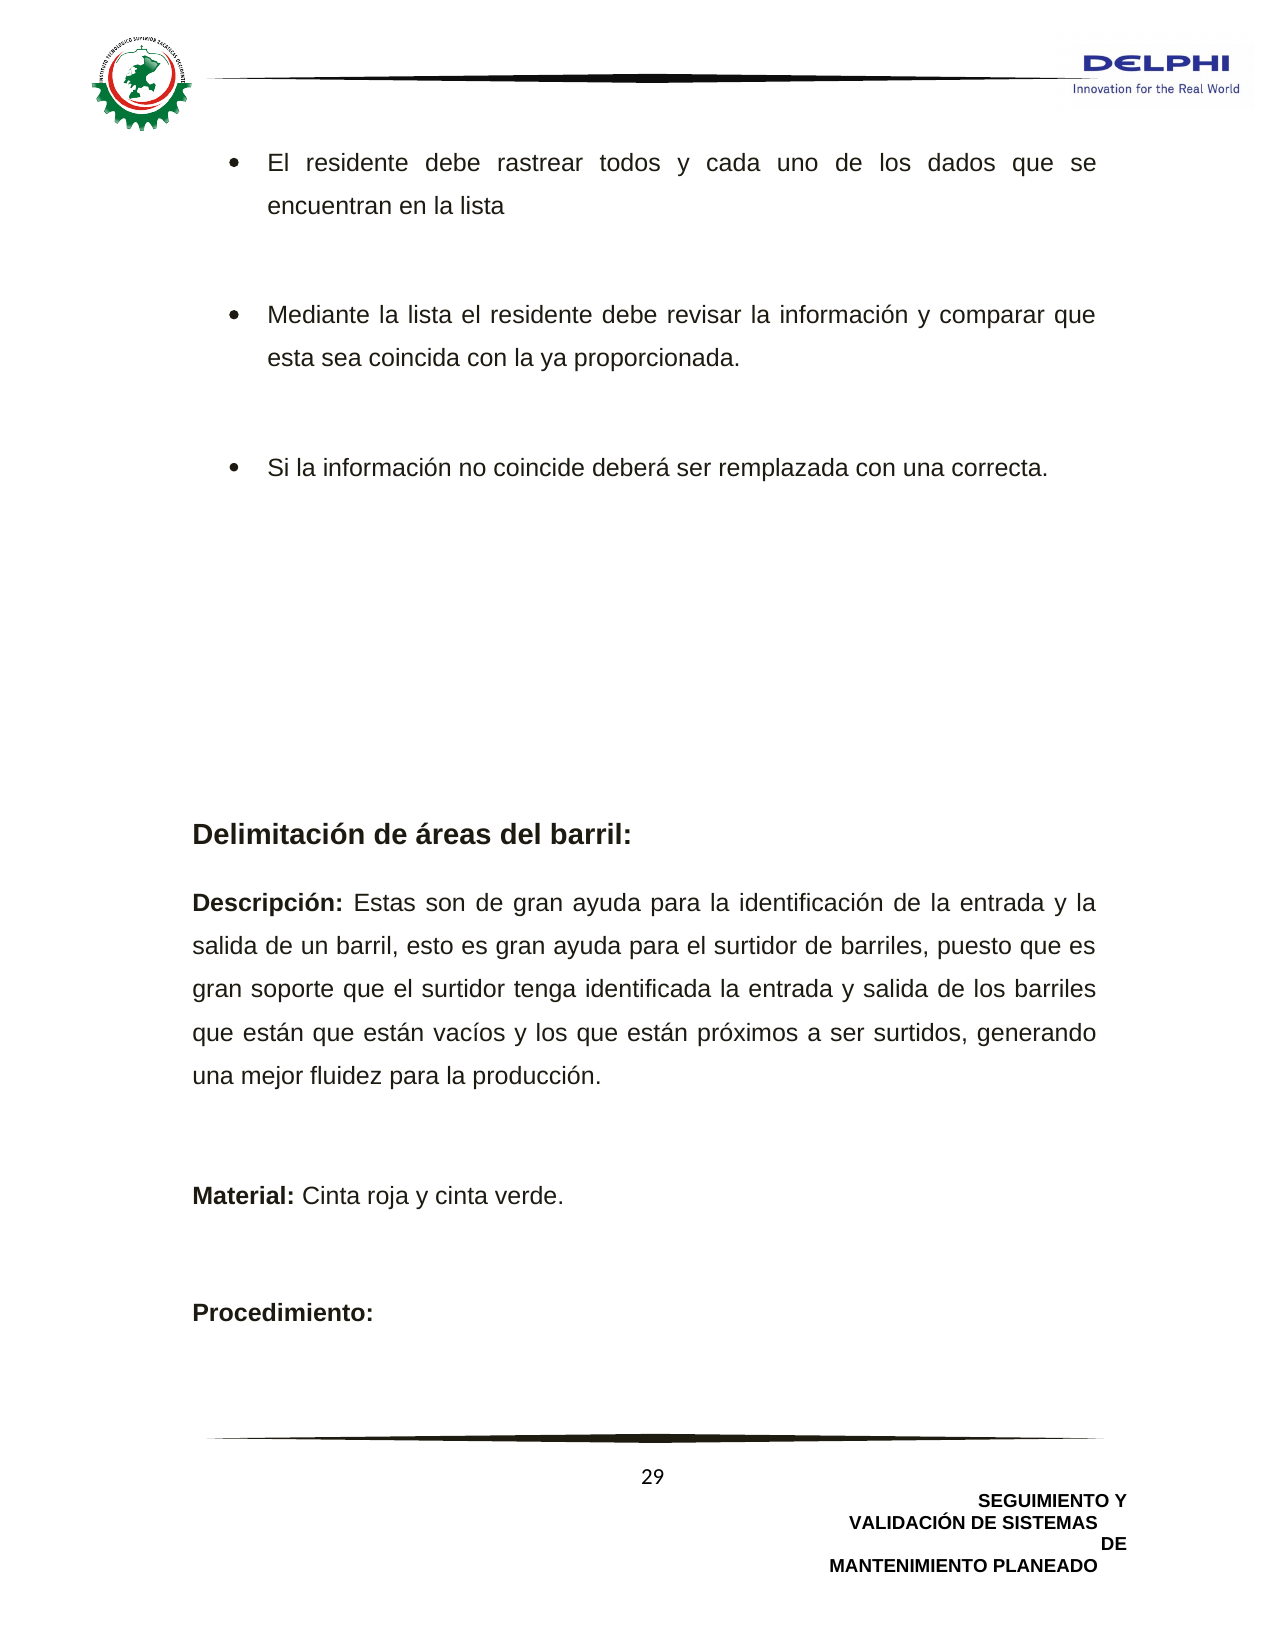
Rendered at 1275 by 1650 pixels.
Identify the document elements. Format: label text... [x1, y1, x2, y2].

list Si la información no coincide deberá ser remplazada con una correcta. [229, 452, 1098, 481]
text Material: Cinta roja y cinta verde. [192, 1181, 1098, 1210]
text Descripción: Estas son de gran ayuda para la identificación de la entrada y la salida de un barril, esto es gran ayuda para el surtidor de barriles, puesto que es gran soporte que el surtidor tenga identificada la entrada y salida de los barriles que están que están vacíos y los que están próximos a ser surtidos, generando una mejor fluidez para la producción. [192, 888, 1098, 1089]
text Procedimiento: [192, 1298, 1098, 1327]
text Delimitación de áreas del barril: [192, 817, 1098, 851]
list Mediante la lista el residente debe revisar la información y comparar que esta sea coincida con la ya proporcionada. [229, 300, 1098, 372]
list El residente debe rastrear todos y cada uno de los dados que se encuentran en la lista [229, 148, 1098, 220]
picture [91, 37, 192, 131]
picture [1054, 29, 1261, 115]
